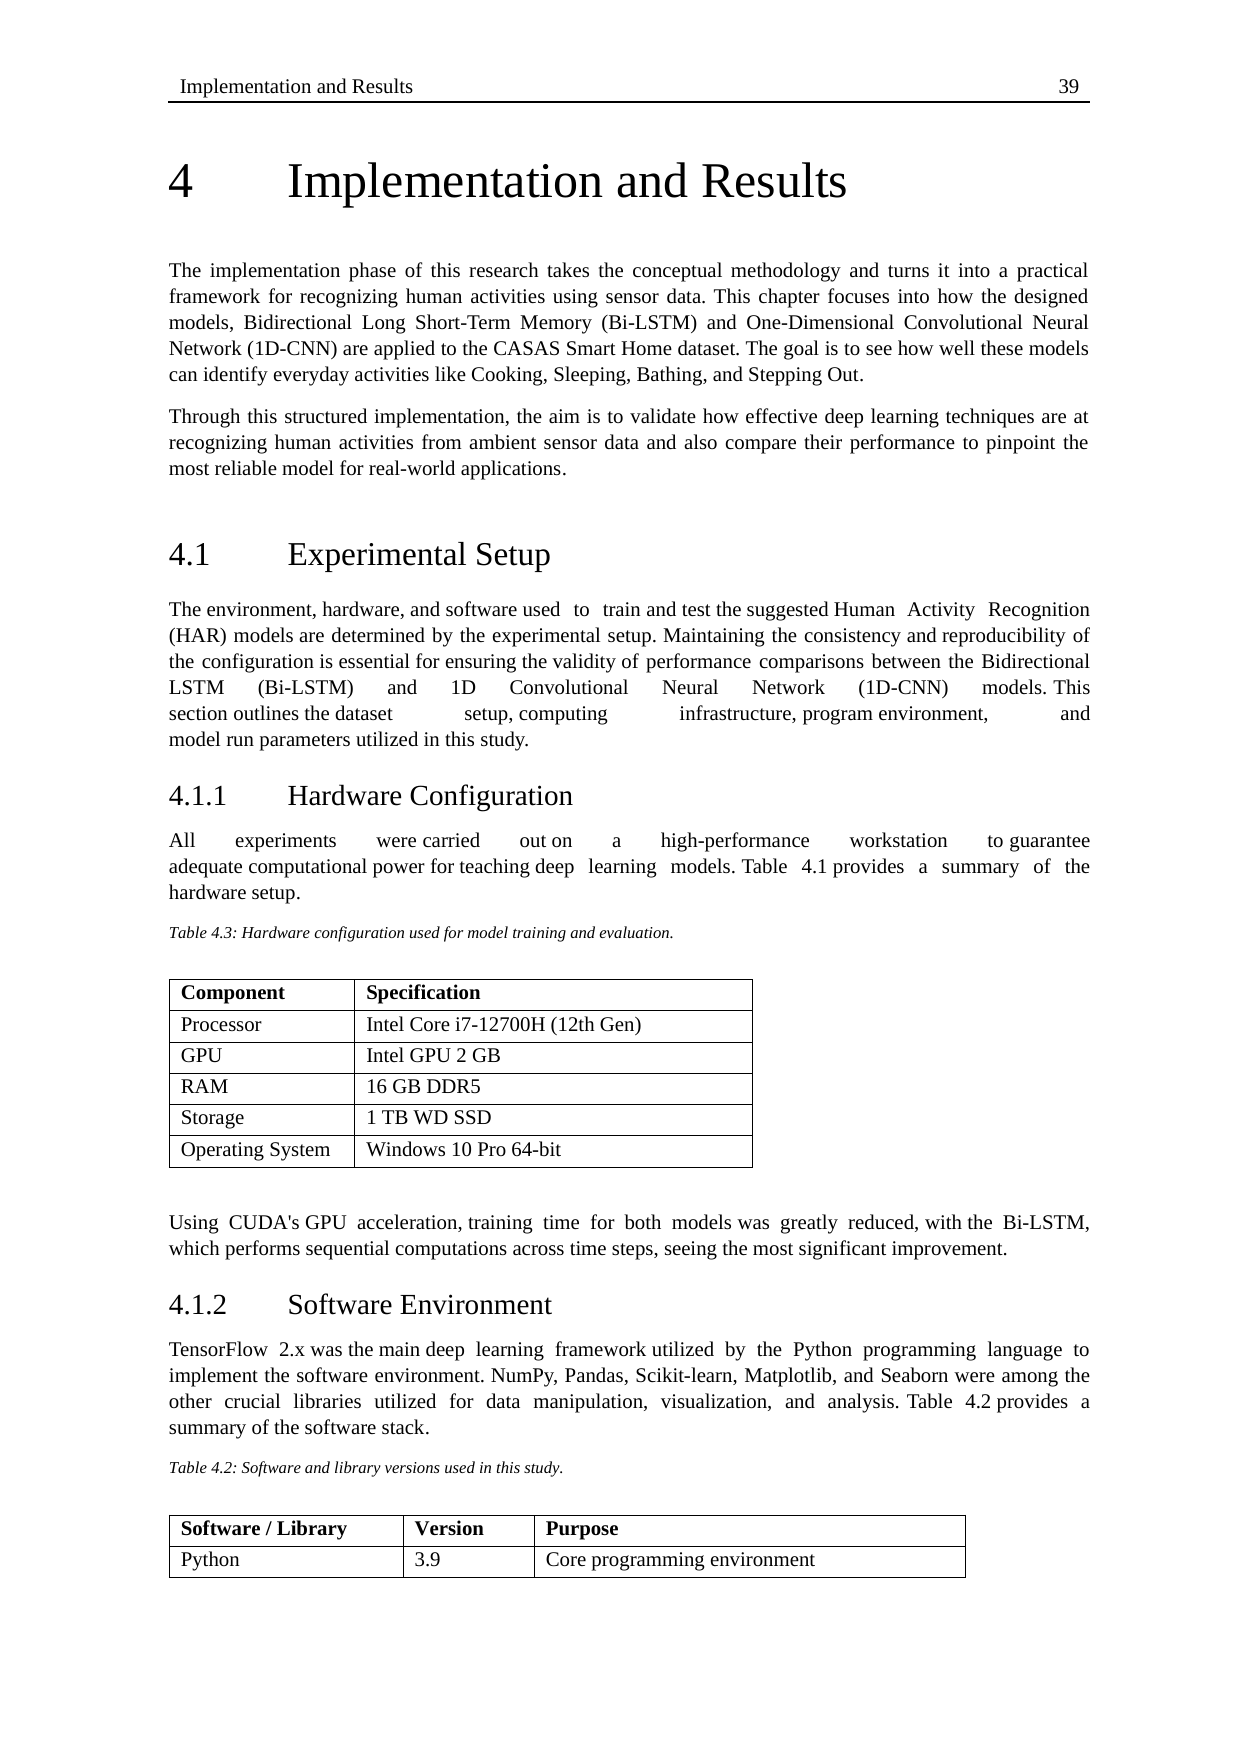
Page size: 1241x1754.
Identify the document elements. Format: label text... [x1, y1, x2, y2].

table_header Purpose [535, 1516, 965, 1546]
text Using CUDA's GPU acceleration, training time for both models was greatly reduced, with the Bi-LSTM, which performs sequential computations across time steps, seeing the most significant improvement. [169, 1210, 1090, 1260]
table_cell Operating System [170, 1136, 354, 1167]
table_cell RAM [170, 1074, 354, 1104]
table_header Specification [355, 980, 752, 1010]
table_cell 16 GB DDR5 [355, 1074, 752, 1104]
table_cell Intel GPU 2 GB [355, 1043, 752, 1073]
text The implementation phase of this research takes the conceptual methodology and turns it into a practical framework for recognizing human activities using sensor data. This chapter focuses into how the designed models, Bidirectional Long Short-Term Memory (Bi-LSTM) and One-Dimensional Convolutional Neural Network (1D-CNN) are applied to the CASAS Smart Home dataset. The goal is to see how well these models can identify everyday activities like Cooking, Sleeping, Bathing, and Stepping Out. [169, 258, 1090, 386]
table_cell Python [170, 1547, 403, 1577]
subtitle Hardware Configuration [169, 778, 1090, 811]
text Table 4.2: Software and library versions used in this study. [169, 1458, 1090, 1477]
table_cell Processor [170, 1011, 354, 1042]
text Through this structured implementation, the aim is to validate how effective deep learning techniques are at recognizing human activities from ambient sensor data and also compare their performance to pinpoint the most reliable model for real-world applications. [169, 404, 1090, 480]
table_cell Windows 10 Pro 64-bit [355, 1136, 752, 1167]
text The environment, hardware, and software used to train and test the suggested Human Activity Recognition (HAR) models are determined by the experimental setup. Maintaining the consistency and reproducibility of the configuration is essential for ensuring the validity of performance comparisons between the Bidirectional LSTM (Bi-LSTM) and 1D Convolutional Neural Network (1D-CNN) models. This section outlines the dataset setup, computing infrastructure, program environment, and model run parameters utilized in this study. [169, 597, 1090, 751]
table_header Version [404, 1516, 534, 1546]
table_header Software / Library [170, 1516, 403, 1546]
table_cell Storage [170, 1105, 354, 1135]
table_cell 3.9 [404, 1547, 534, 1577]
subtitle Experimental Setup [169, 532, 1090, 572]
subtitle Software Environment [169, 1287, 1090, 1321]
table_header Component [170, 980, 354, 1010]
table_cell GPU [170, 1043, 354, 1073]
subtitle Implementation and Results [169, 151, 1090, 208]
table_cell Intel Core i7-12700H (12th Gen) [355, 1011, 752, 1042]
table_cell Core programming environment [535, 1547, 965, 1577]
text All experiments were carried out on a high-performance workstation to guarantee adequate computational power for teaching deep learning models. Table 4.1 provides a summary of the hardware setup. [169, 828, 1090, 904]
table_cell 1 TB WD SSD [355, 1105, 752, 1135]
text TensorFlow 2.x was the main deep learning framework utilized by the Python programming language to implement the software environment. NumPy, Pandas, Scikit-learn, Matplotlib, and Seaborn were among the other crucial libraries utilized for data manipulation, visualization, and analysis. Table 4.2 provides a summary of the software stack. [169, 1337, 1090, 1439]
